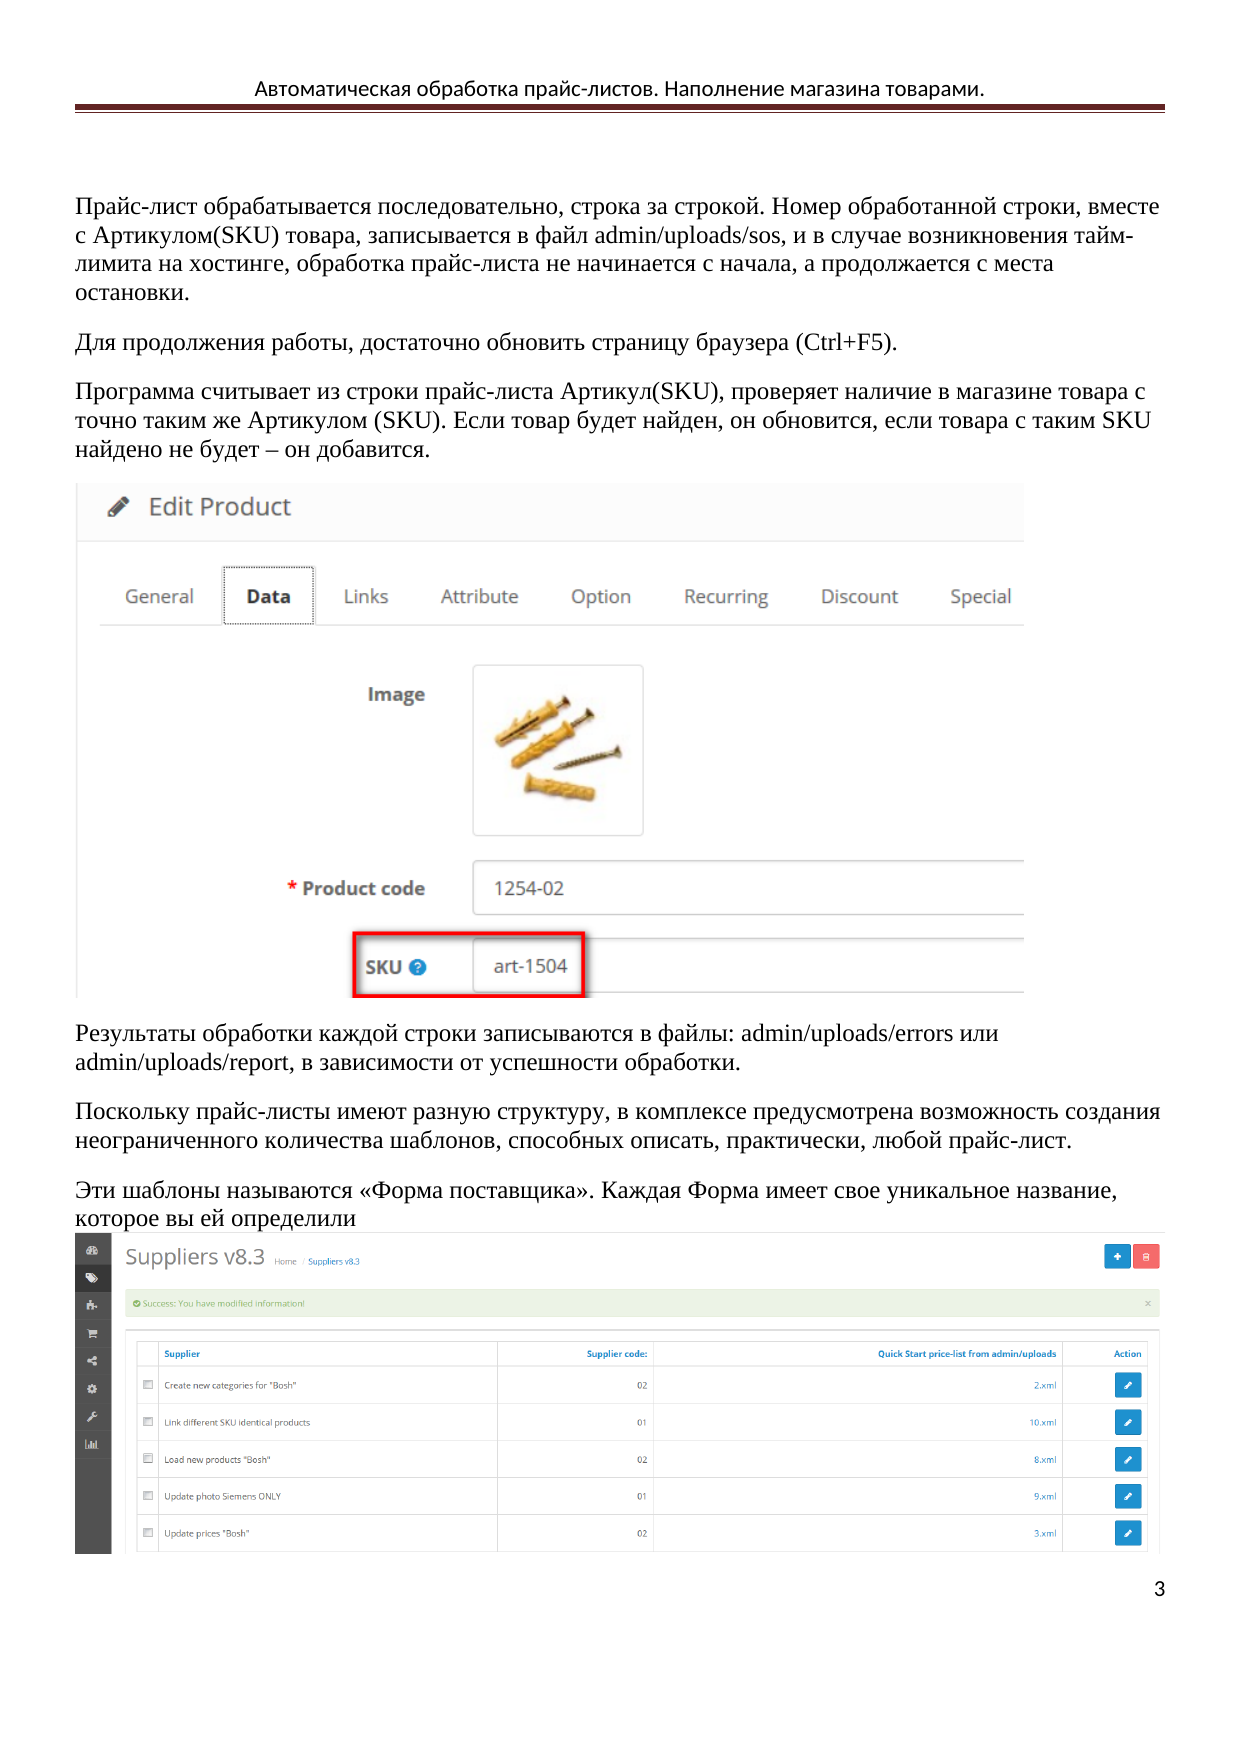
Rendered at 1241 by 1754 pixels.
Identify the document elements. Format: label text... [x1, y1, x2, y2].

picture [75, 1232, 1166, 1554]
text Поскольку прайс-листы имеют разную структуру, в комплексе предусмотрена возможность создания неограниченного количества шаблонов, способных описать, практически, любой прайс-лист. [75, 1096, 1165, 1154]
text Эти шаблоны называются «Форма поставщика». Каждая Форма имеет свое уникальное название, которое вы ей определили [75, 1175, 1165, 1232]
text Прайс-лист обрабатывается последовательно, строка за строкой. Номер обработанной строки, вместе с Артикулом(SKU) товара, записывается в файл admin/uploads/sos, и в случае возникновения тайм-лимита на хостинге, обработка прайс-листа не начинается с начала, а продолжается с места остановки. [75, 191, 1165, 306]
text Результаты обработки каждой строки записываются в файлы: admin/uploads/errors или admin/uploads/report, в зависимости от успешности обработки. [75, 1018, 1165, 1076]
picture [75, 483, 1024, 998]
text Для продолжения работы, достаточно обновить страницу браузера (Ctrl+F5). [75, 327, 1165, 356]
text Программа считывает из строки прайс-листа Артикул(SKU), проверяет наличие в магазине товара с точно таким же Артикулом (SKU). Если товар будет найден, он обновится, если товара с таким SKU найдено не будет – он добавится. [75, 376, 1165, 463]
